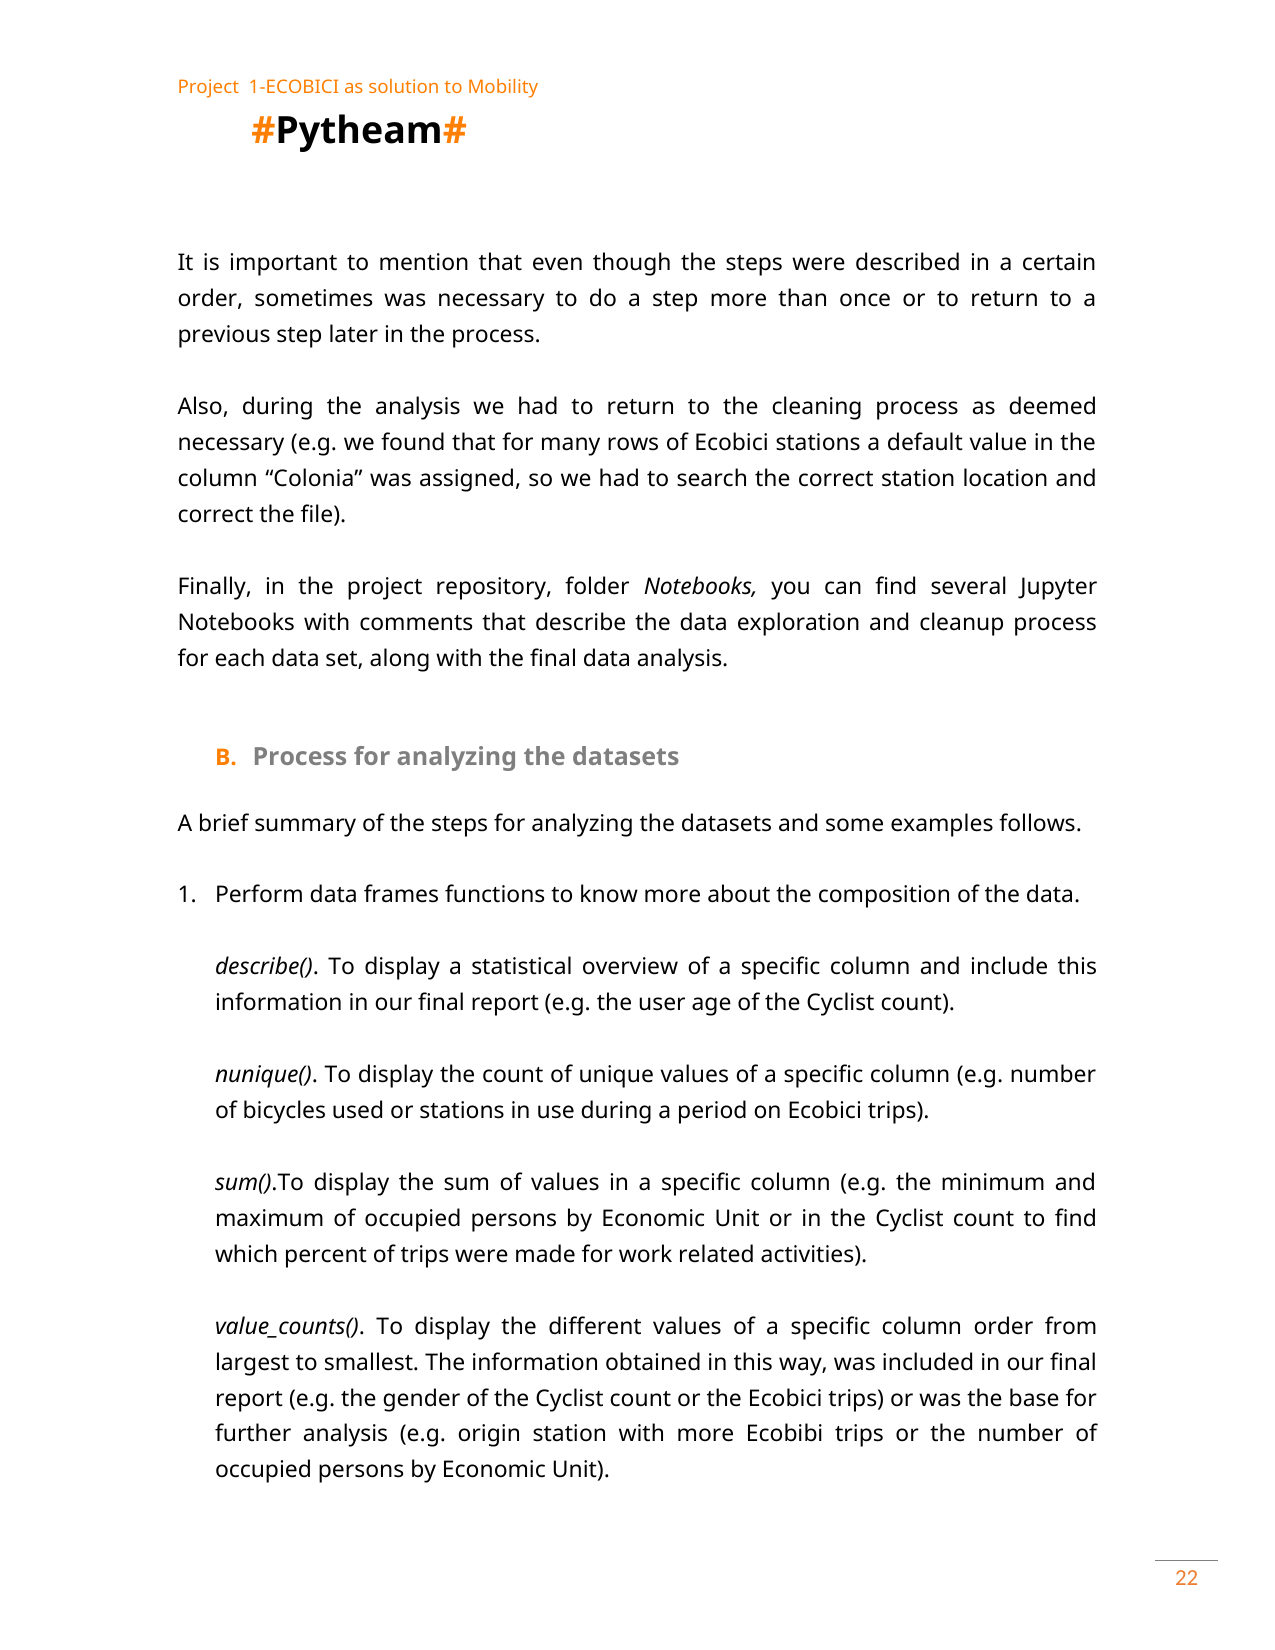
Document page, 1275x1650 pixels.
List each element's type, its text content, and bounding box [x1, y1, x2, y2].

list Perform data frames functions to know more about the composition of the data. [177, 878, 1098, 909]
text Finally, in the project repository, folder Notebooks, you can find several Jupyter Notebooks with comments that describe the data exploration and cleanup process for each data set, along with the final data analysis. [177, 570, 1098, 673]
text Also, during the analysis we had to return to the cleaning process as deemed necessary (e.g. we found that for many rows of Ecobici stations a default value in the column “Colonia” was assigned, so we had to search the correct station location and correct the file). [177, 390, 1098, 529]
list nunique(). To display the count of unique values of a specific column (e.g. number of bicycles used or stations in use during a period on Ecobici trips). [215, 1058, 1098, 1125]
list describe(). To display a statistical overview of a specific column and include this information in our final report (e.g. the user age of the Cyclist count). [215, 950, 1098, 1017]
text A brief summary of the steps for analyzing the datasets and some examples follows. [177, 806, 1098, 838]
list Process for analyzing the datasets [215, 738, 1098, 773]
list sum().To display the sum of values in a specific column (e.g. the minimum and maximum of occupied persons by Economic Unit or in the Cyclist count to find which percent of trips were made for work related activities). [215, 1166, 1098, 1269]
text It is important to mention that even though the steps were described in a certain order, sometimes was necessary to do a step more than once or to return to a previous step later in the process. [177, 246, 1098, 349]
list value_counts(). To display the different values of a specific column order from largest to smallest. The information obtained in this way, was included in our final report (e.g. the gender of the Cyclist count or the Ecobici trips) or was the base for further analysis (e.g. origin station with more Ecobibi trips or the number of occupied persons by Economic Unit). [215, 1309, 1098, 1484]
